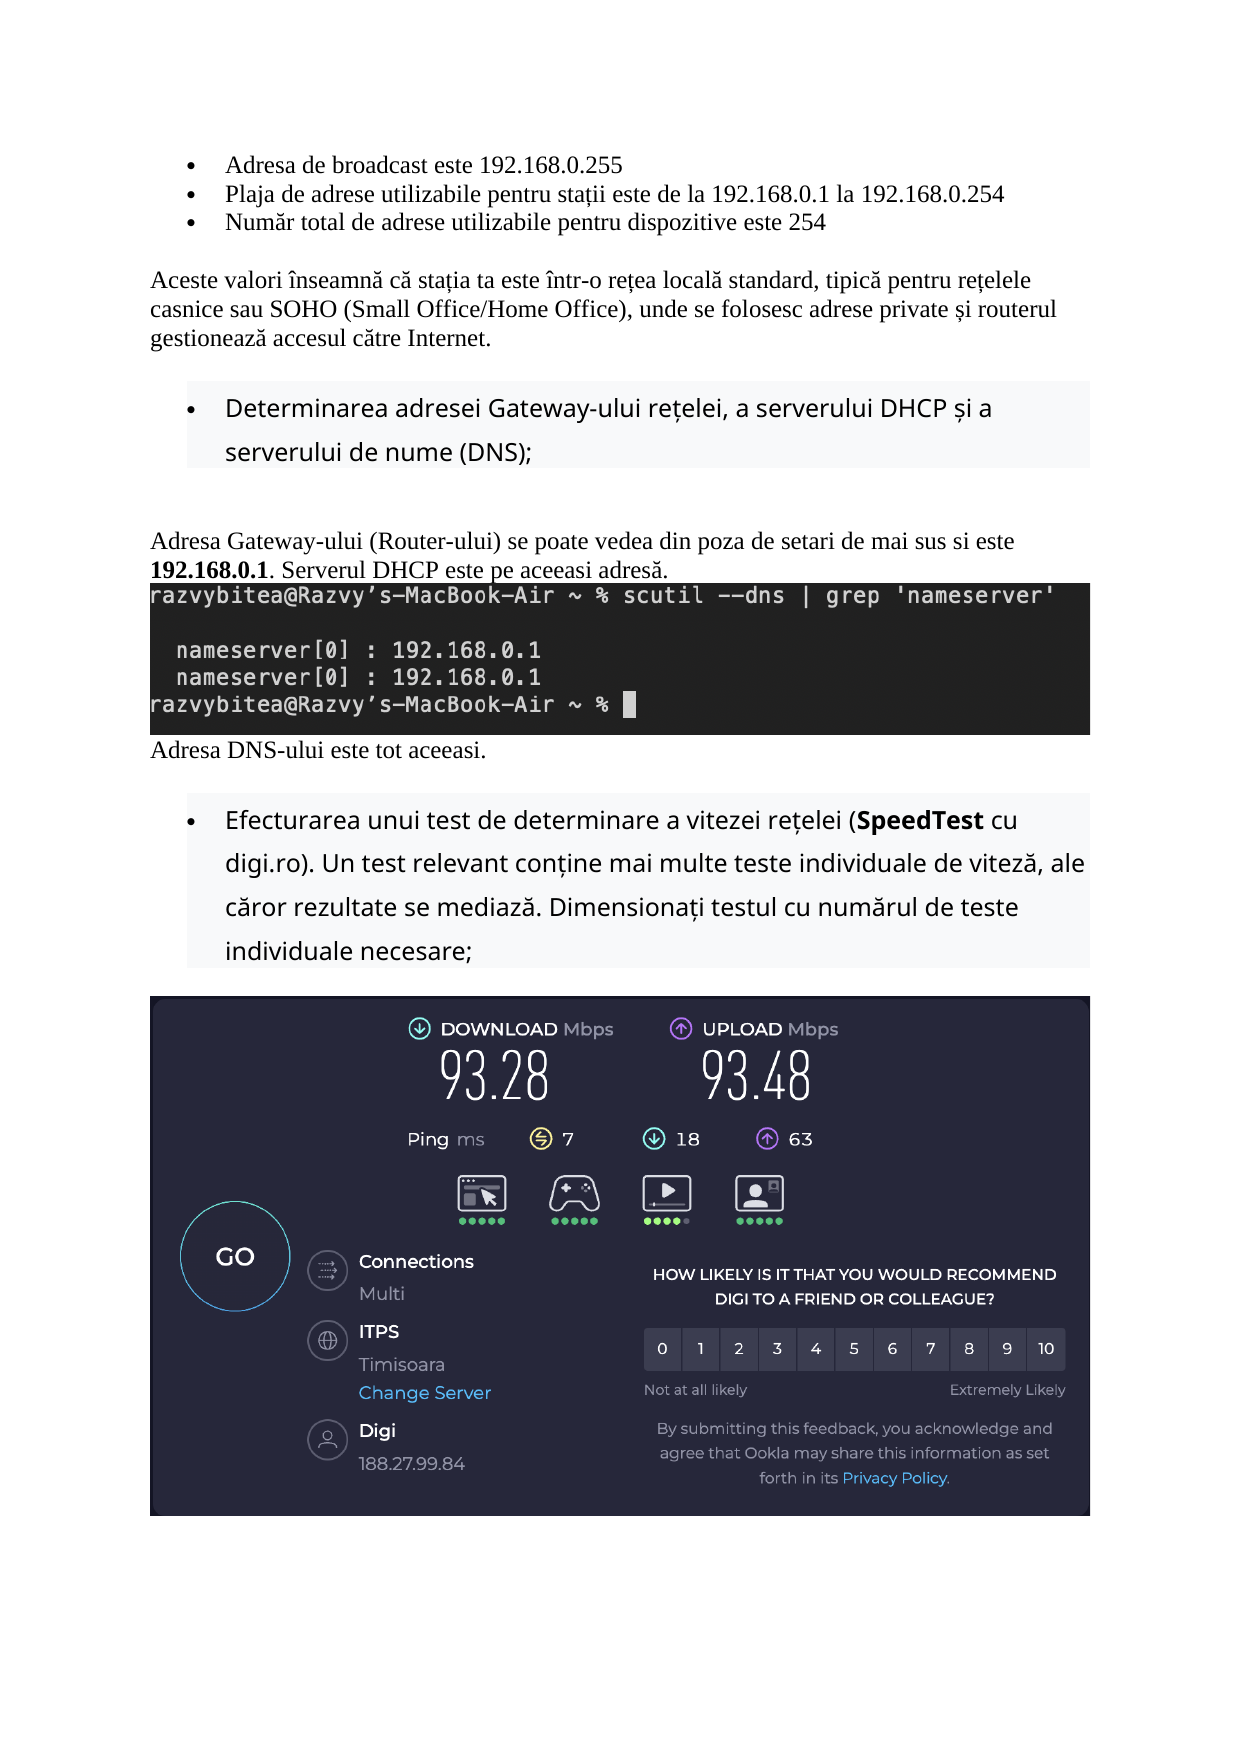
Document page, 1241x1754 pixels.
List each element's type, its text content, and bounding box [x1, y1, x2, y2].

list Plaja de adrese utilizabile pentru stații este de la 192.168.0.1 la 192.168.0.254 [187, 179, 1090, 207]
text Adresa Gateway-ului (Router-ului) se poate vedea din poza de setari de mai sus si este 192.168.0.1. Serverul DHCP este pe aceeasi adresă. [150, 526, 1090, 583]
list Determinarea adresei Gateway-ului rețelei, a serverului DHCP și a serverului de nume (DNS); [187, 381, 1090, 468]
list Număr total de adrese utilizabile pentru dispozitive este 254 [187, 207, 1090, 236]
text Adresa DNS-ului este tot aceeasi. [150, 735, 1090, 763]
text Aceste valori înseamnă că stația ta este într-o rețea locală standard, tipică pentru rețelele casnice sau SOHO (Small Office/Home Office), unde se folosesc adrese private și routerul gestionează accesul către Internet. [150, 265, 1090, 352]
list Efecturarea unui test de determinare a vitezei rețelei (SpeedTest cu digi.ro). Un test relevant conține mai multe teste individuale de viteză, ale căror rezultate se mediază. Dimensionați testul cu numărul de teste individuale necesare; [187, 793, 1090, 968]
picture [150, 583, 1091, 735]
picture [150, 996, 1091, 1516]
list Adresa de broadcast este 192.168.0.255 [187, 150, 1090, 179]
